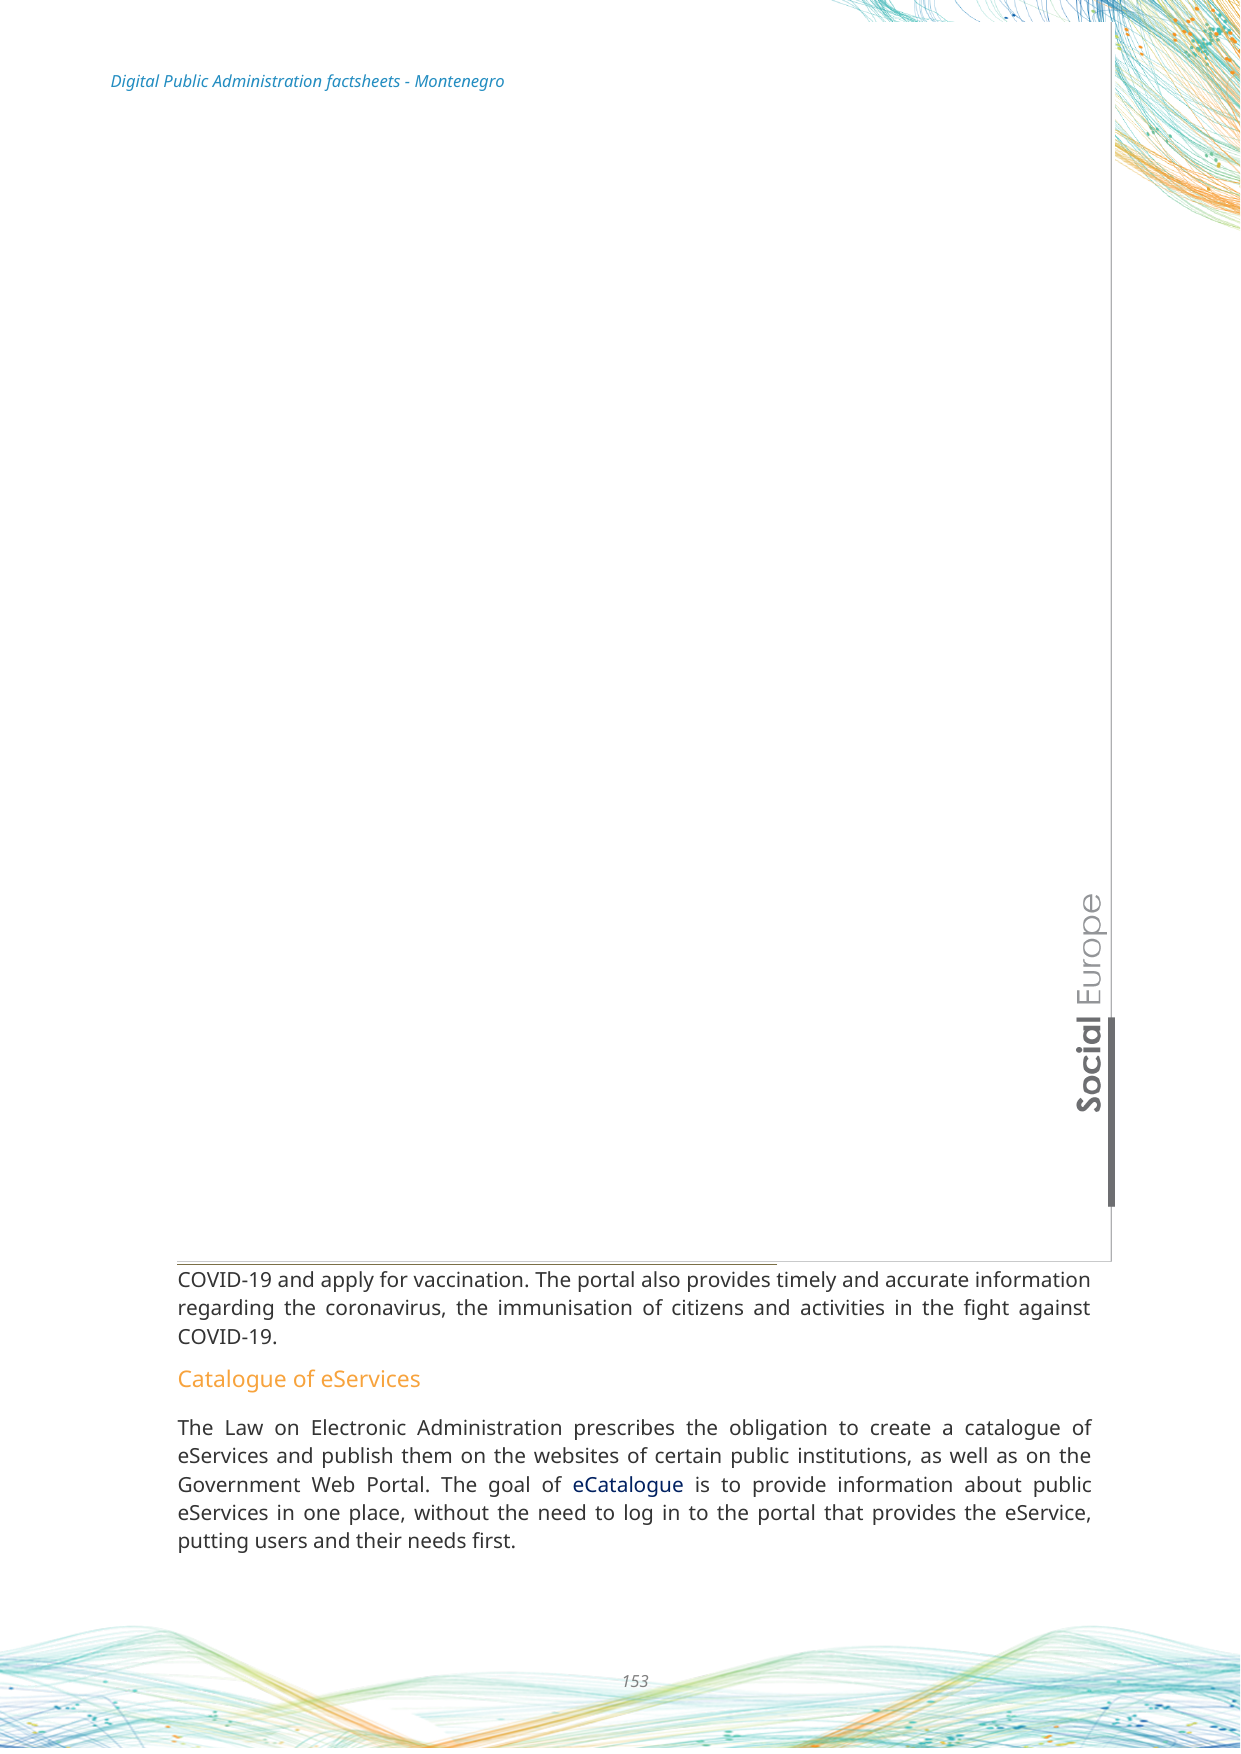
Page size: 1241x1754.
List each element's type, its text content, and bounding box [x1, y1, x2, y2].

subtitle Catalogue of eServices [177, 1363, 1092, 1394]
text The Law on Electronic Administration prescribes the obligation to create a catalogue of eServices and publish them on the websites of certain public institutions, as well as on the Government Web Portal. The goal of eCatalogue is to provide information about public eServices in one place, without the need to log in to the portal that provides the eService, putting users and their needs first. [177, 1413, 1092, 1555]
text The official portal of the government of Montenegro and the Council for the fight against COVID-19 was made in cooperation with the Ministry of Health and the Ministry of Public Administration. On this portal, Montenegrin citizens can view all current measures related to COVID-19 and apply for vaccination. The portal also provides timely and accurate information regarding the coronavirus, the immunisation of citizens and activities in the fight against COVID-19. [177, 1265, 1092, 1350]
picture [0, 1601, 1241, 1748]
picture [177, 0, 1241, 1262]
